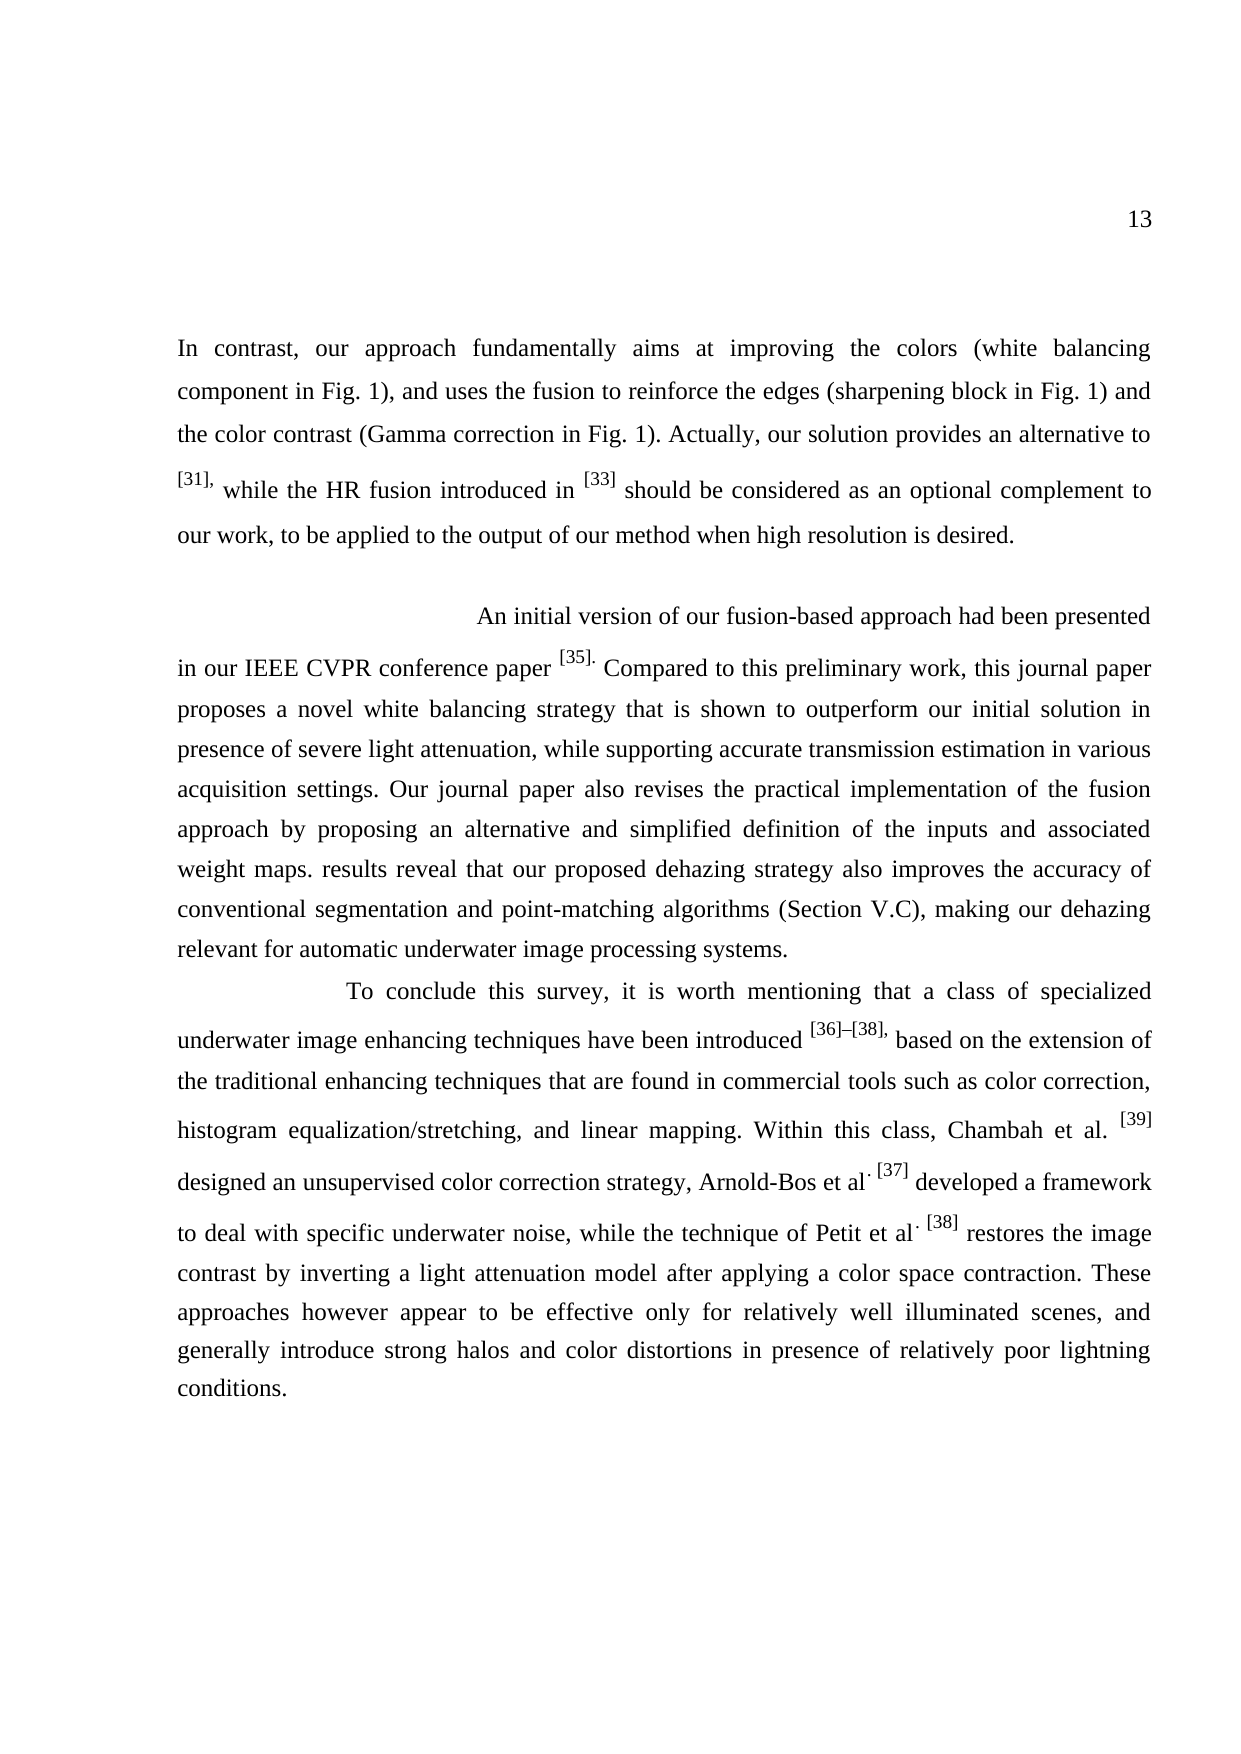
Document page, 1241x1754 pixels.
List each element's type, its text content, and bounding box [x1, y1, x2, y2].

text An initial version of our fusion-based approach had been presented in our IEEE CVPR conference paper [35]. Compared to this preliminary work, this journal paper proposes a novel white balancing strategy that is shown to outperform our initial solution in presence of severe light attenuation, while supporting accurate transmission estimation in various acquisition settings. Our journal paper also revises the practical implementation of the fusion approach by proposing an alternative and simplified definition of the inputs and associated weight maps. results reveal that our proposed dehazing strategy also improves the accuracy of conventional segmentation and point-matching algorithms (Section V.C), making our dehazing relevant for automatic underwater image processing systems. [177, 601, 1152, 963]
text To conclude this survey, it is worth mentioning that a class of specialized underwater image enhancing techniques have been introduced [36]–[38], based on the extension of the traditional enhancing techniques that are found in commercial tools such as color correction, histogram equalization/stretching, and linear mapping. Within this class, Chambah et al. [39] designed an unsupervised color correction strategy, Arnold-Bos et al. [37] developed a framework to deal with specific underwater noise, while the technique of Petit et al. [38] restores the image contrast by inverting a light attenuation model after applying a color space contraction. These approaches however appear to be effective only for relatively well illuminated scenes, and generally introduce strong halos and color distortions in presence of relatively poor lightning conditions. [177, 976, 1152, 1402]
text 13 [177, 204, 1152, 233]
text In contrast, our approach fundamentally aims at improving the colors (white balancing component in Fig. 1), and uses the fusion to reinforce the edges (sharpening block in Fig. 1) and the color contrast (Gamma correction in Fig. 1). Actually, our solution provides an alternative to [31], while the HR fusion introduced in [33] should be considered as an optional complement to our work, to be applied to the output of our method when high resolution is desired. [177, 333, 1152, 549]
